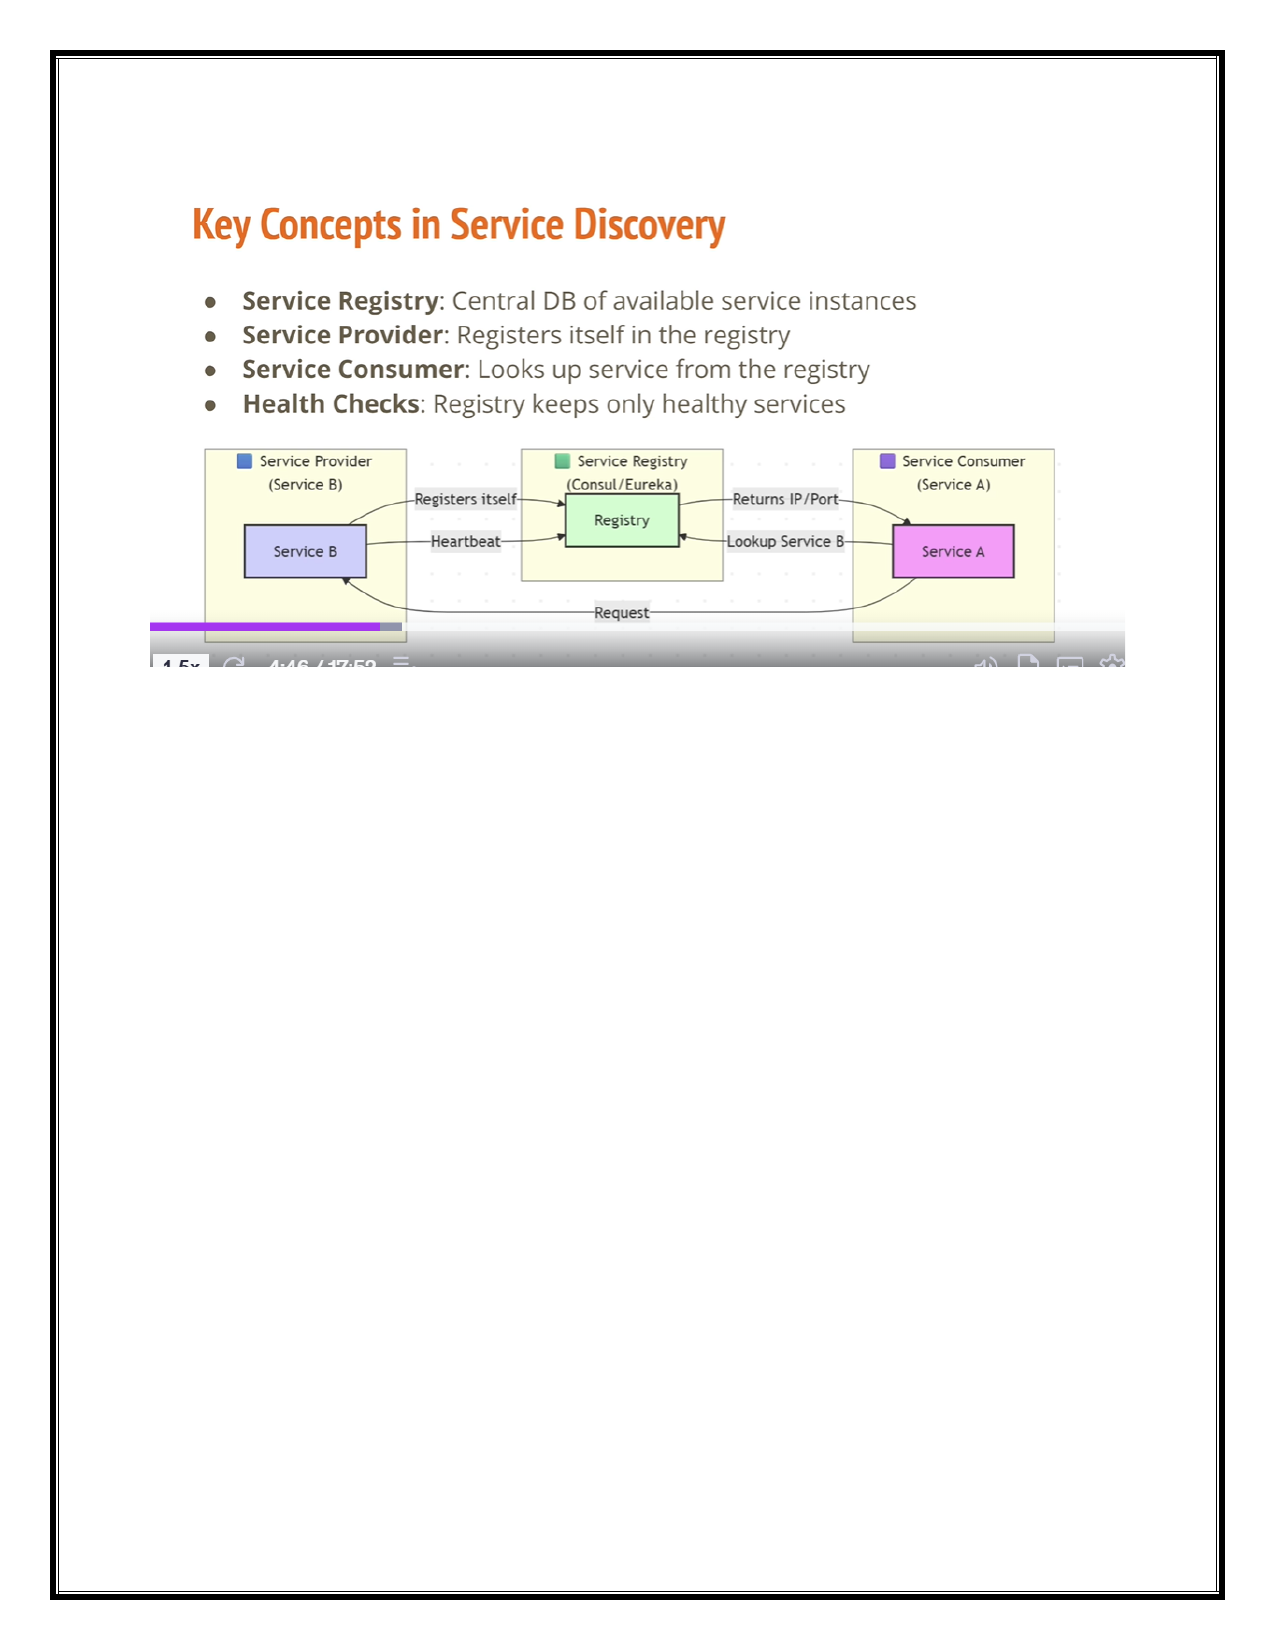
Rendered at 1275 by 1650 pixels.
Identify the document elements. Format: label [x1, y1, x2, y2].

picture [150, 150, 1125, 667]
